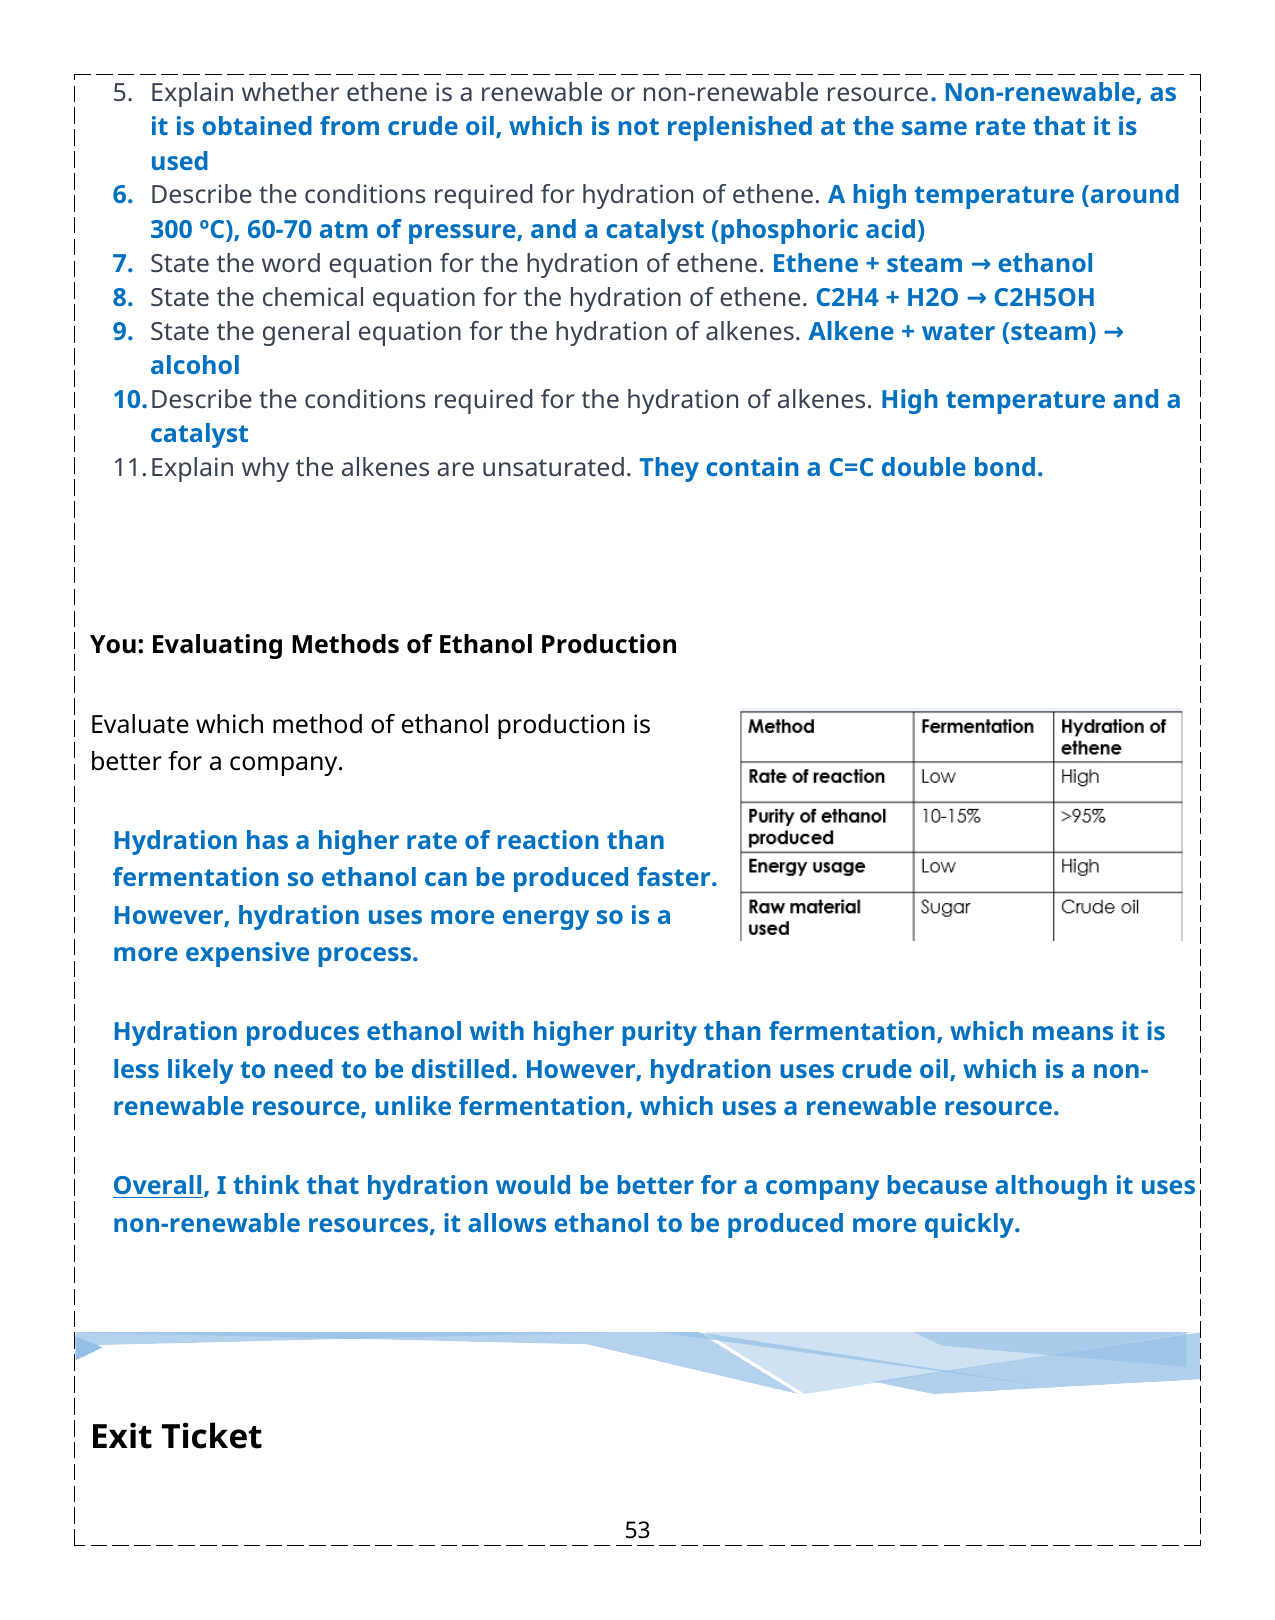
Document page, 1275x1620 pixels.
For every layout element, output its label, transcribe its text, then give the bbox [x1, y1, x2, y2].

subtitle Evaluate which method of ethanol production is better for a company. [90, 706, 1200, 778]
picture [75, 1332, 1200, 1394]
list State the general equation for the hydration of alkenes. Alkene + water (steam) → alcohol [112, 313, 1200, 382]
list Describe the conditions required for the hydration of alkenes. High temperature and a catalyst [112, 382, 1200, 450]
list Explain whether ethene is a renewable or non-renewable resource. Non-renewable, as it is obtained from crude oil, which is not replenished at the same rate that it is used [112, 75, 1200, 177]
picture [738, 708, 1183, 940]
subtitle Overall, I think that hydration would be better for a company because although it uses non-renewable resources, it allows ethanol to be produced more quickly. [112, 1168, 1200, 1239]
list State the chemical equation for the hydration of ethene. C2H4 + H2O → C2H5OH [112, 279, 1200, 313]
subtitle Hydration has a higher rate of reaction than fermentation so ethanol can be produced faster. However, hydration uses more energy so is a more expensive process. [112, 823, 1200, 969]
subtitle You: Evaluating Methods of Ethanol Production [75, 627, 1200, 661]
list State the word equation for the hydration of ethene. Ethene + steam → ethanol [112, 245, 1200, 279]
list Explain why the alkenes are unsaturated. They contain a C=C double bond. [112, 450, 1200, 484]
subtitle Hydration produces ethanol with higher purity than fermentation, which means it is less likely to need to be distilled. However, hydration uses crude oil, which is a non-renewable resource, unlike fermentation, which uses a renewable resource. [112, 1014, 1200, 1123]
list Describe the conditions required for hydration of ethene. A high temperature (around 300 ºC), 60-70 atm of pressure, and a catalyst (phosphoric acid) [112, 177, 1200, 245]
